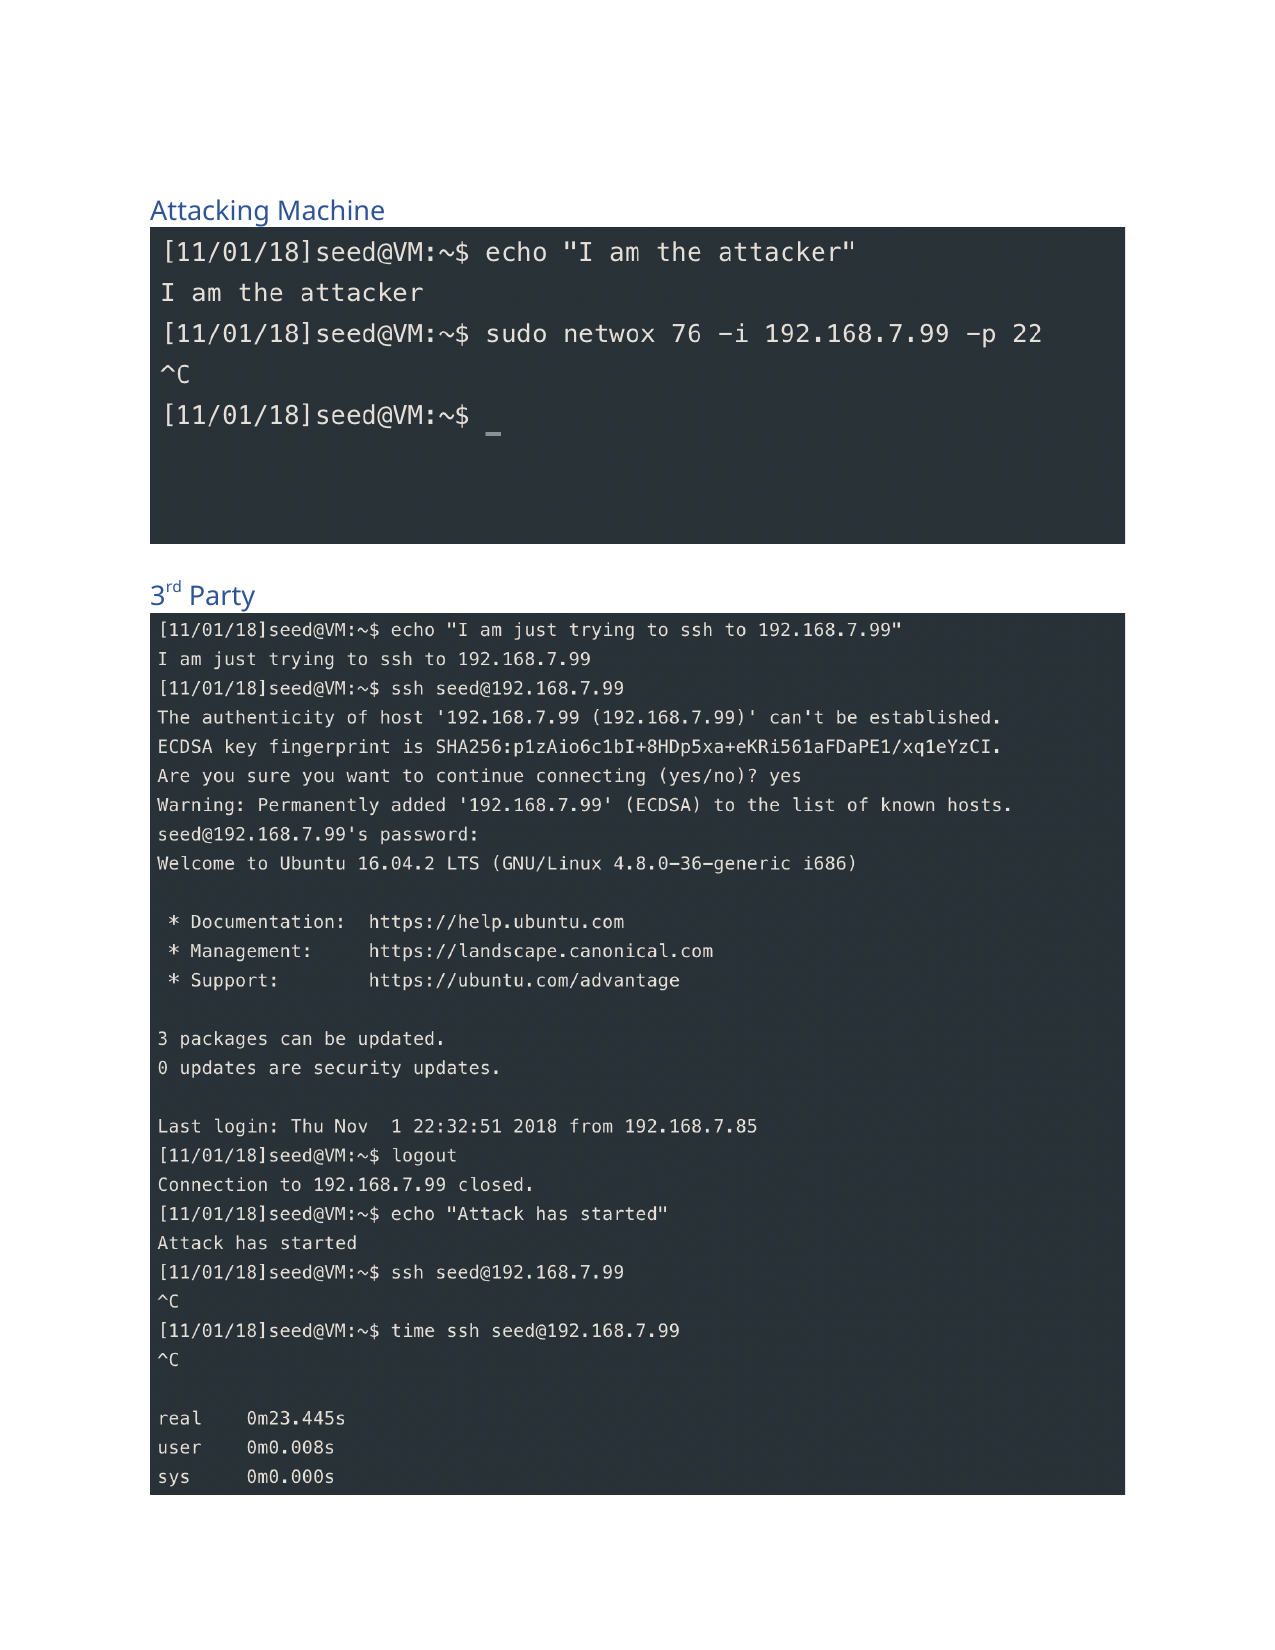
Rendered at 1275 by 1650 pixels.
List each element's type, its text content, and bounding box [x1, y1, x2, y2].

picture [150, 227, 1125, 544]
picture [150, 613, 1125, 1495]
subtitle Attacking Machine [150, 191, 1125, 227]
subtitle 3rd Party [150, 576, 1125, 613]
